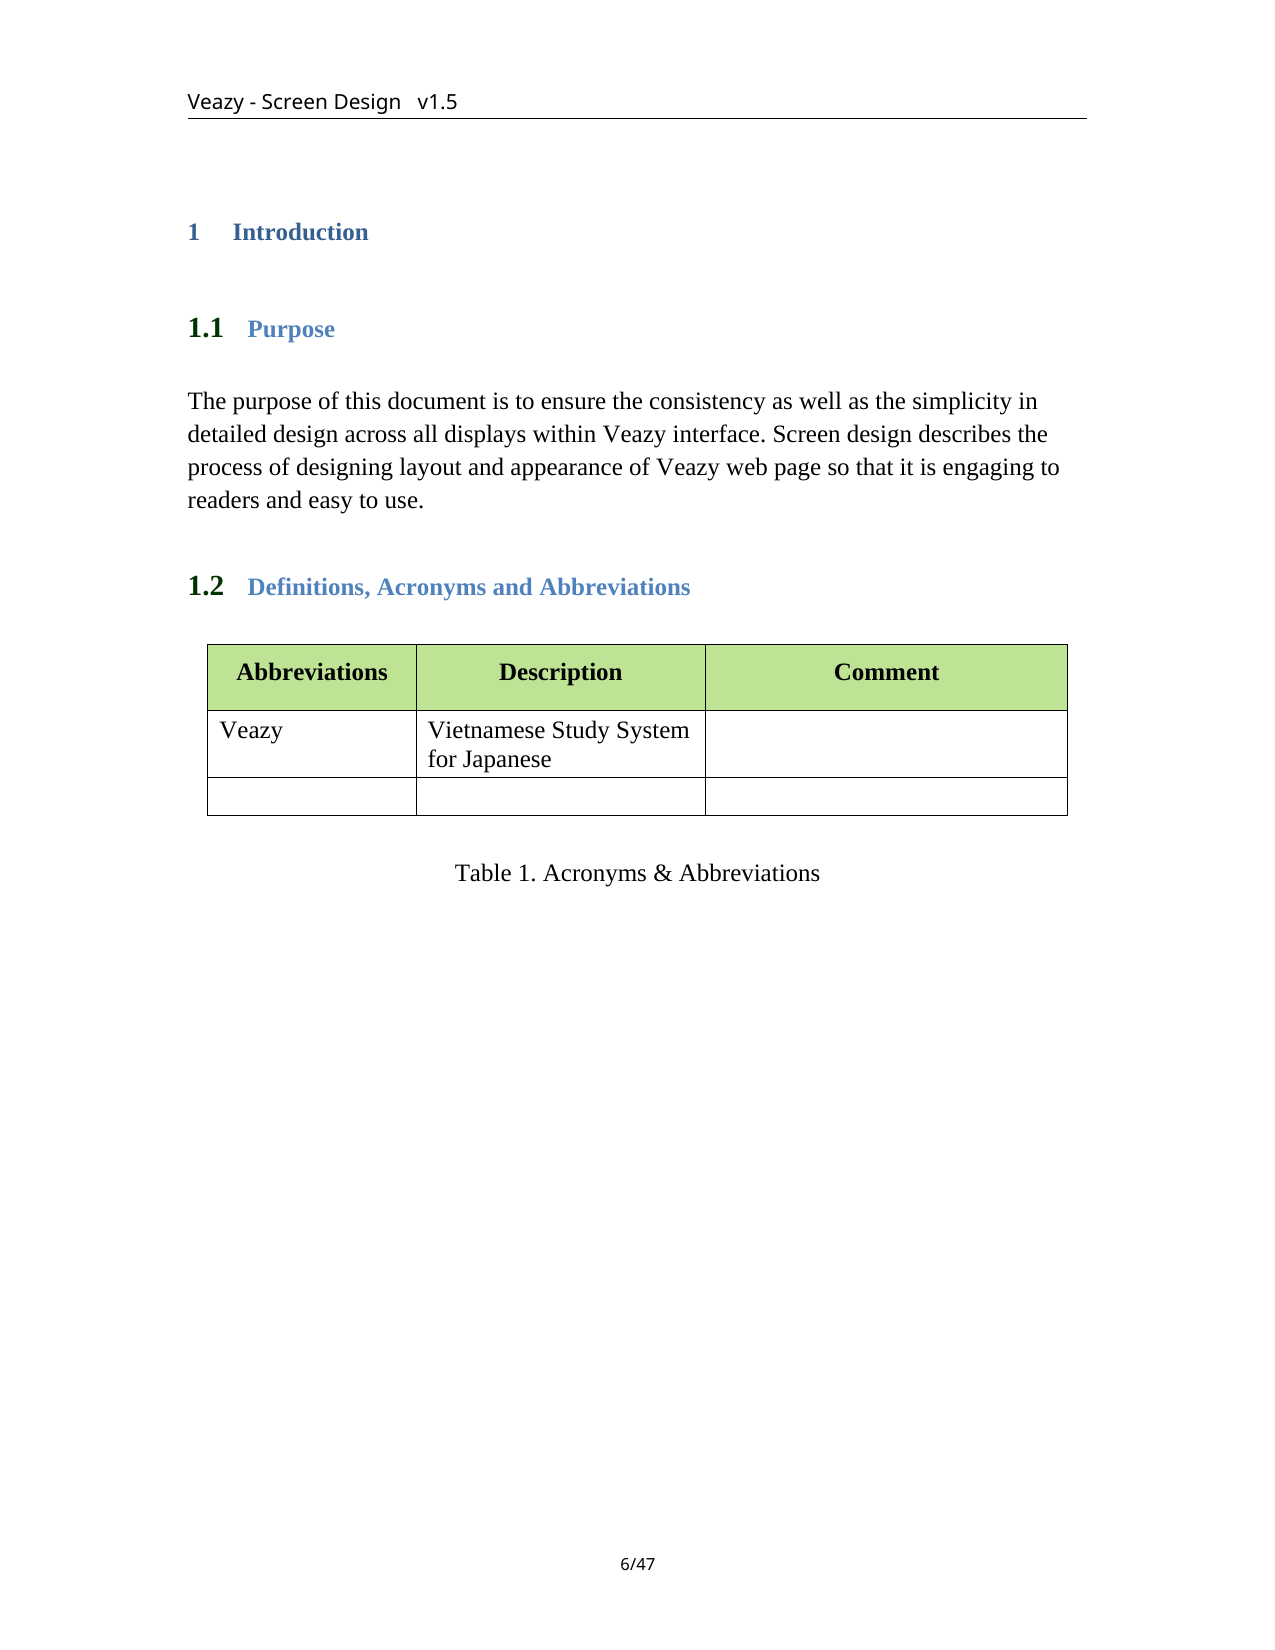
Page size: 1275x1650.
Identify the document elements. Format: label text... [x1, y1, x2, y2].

text Table 1. Acronyms & Abbreviations [187, 643, 1087, 887]
table_cell [417, 778, 705, 815]
subtitle Introduction [187, 217, 1087, 246]
table_header Description [417, 645, 705, 710]
table_cell [208, 778, 416, 815]
table_cell [706, 778, 1067, 815]
table_cell Veazy [208, 711, 416, 777]
table_cell [706, 711, 1067, 777]
table_header Comment [706, 645, 1067, 710]
text The purpose of this document is to ensure the consistency as well as the simplicity in detailed design across all displays within Veazy interface. Screen design describes the process of designing layout and appearance of Veazy web page so that it is engaging to readers and easy to use. [187, 386, 1087, 514]
subtitle Purpose [187, 311, 1087, 344]
table_cell Vietnamese Study System for Japanese [417, 711, 705, 777]
table_header Abbreviations [208, 645, 416, 710]
subtitle Definitions, Acronyms and Abbreviations [187, 568, 1087, 602]
